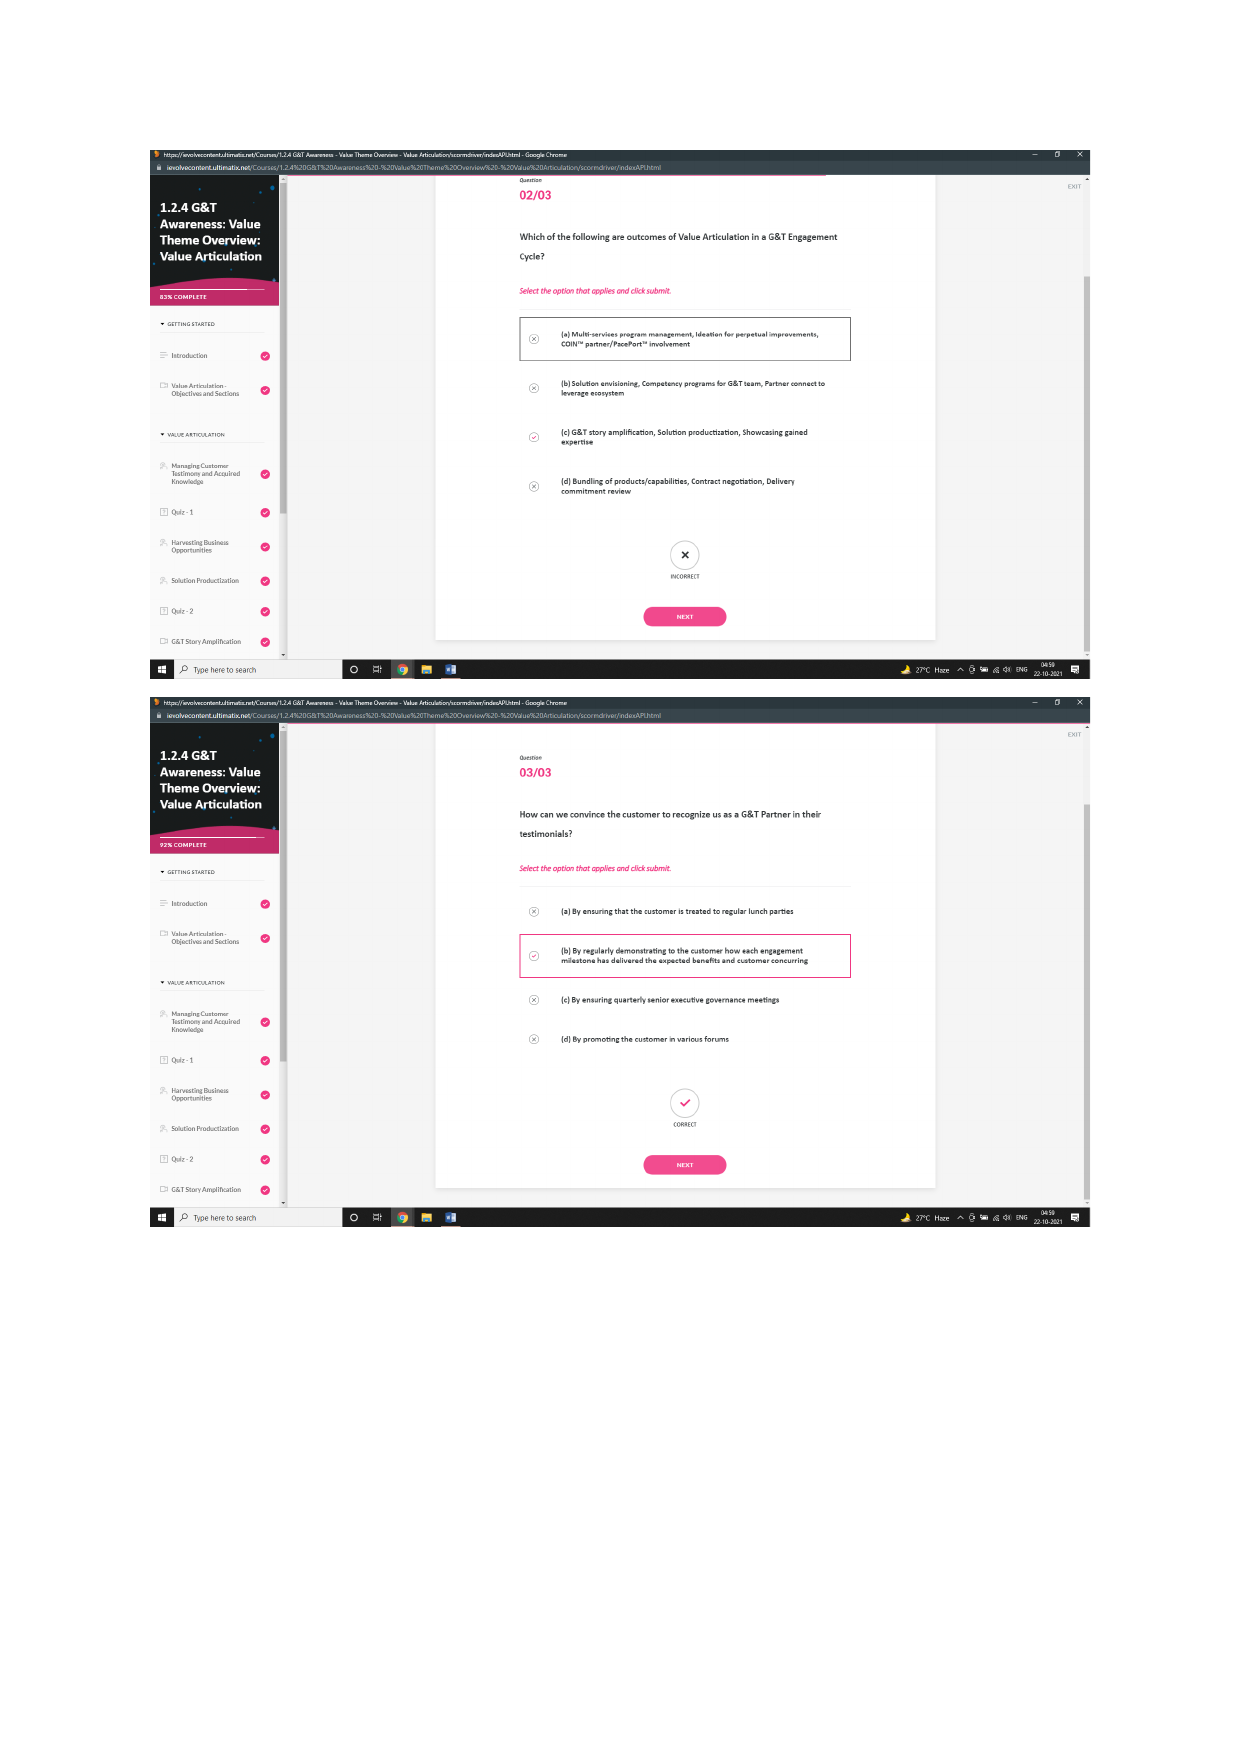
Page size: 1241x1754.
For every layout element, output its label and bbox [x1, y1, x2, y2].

picture [150, 697, 1091, 1227]
picture [150, 150, 1091, 679]
